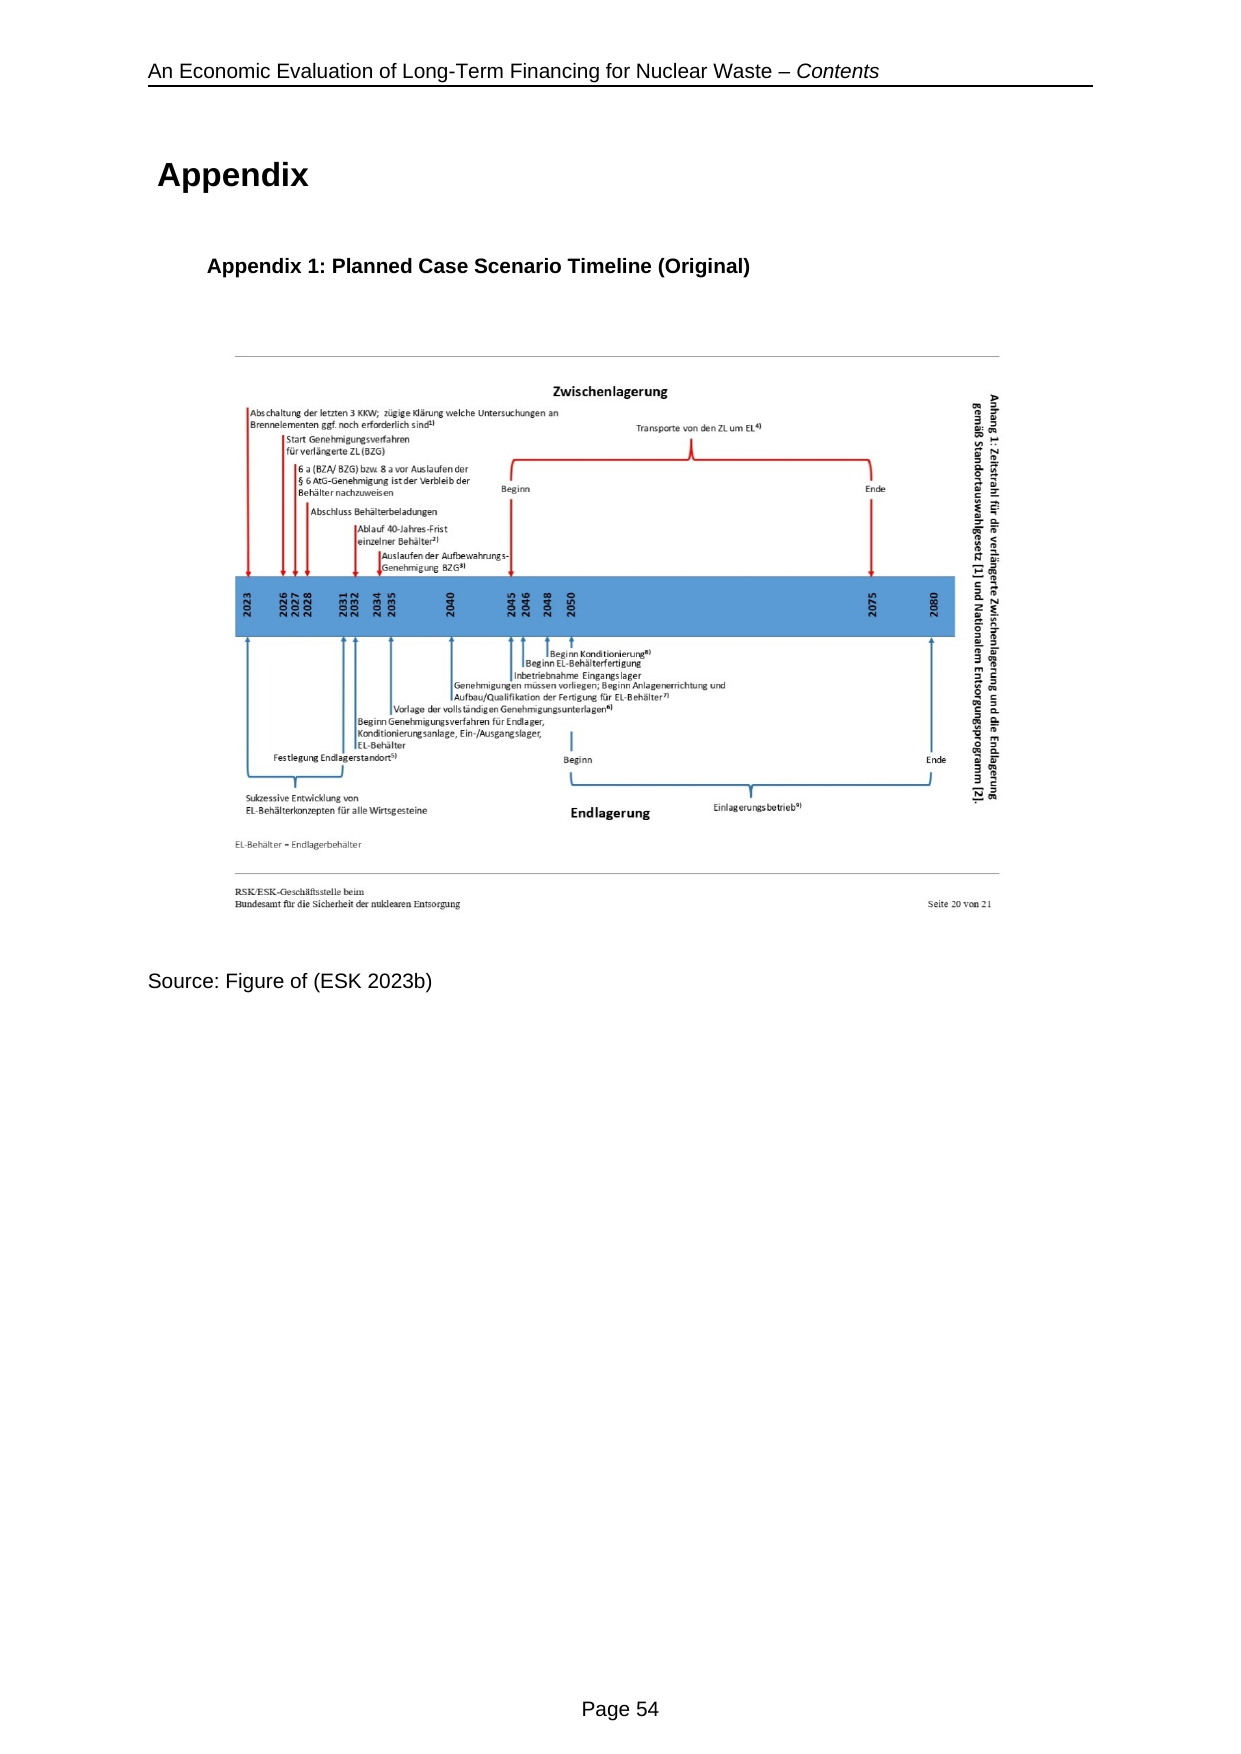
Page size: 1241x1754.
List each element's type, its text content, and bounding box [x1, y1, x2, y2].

subtitle Appendix [148, 154, 1093, 193]
picture [147, 302, 1079, 944]
text Appendix 1: Planned Case Scenario Timeline (Original) [207, 254, 1033, 278]
text Source: Figure of (ESK 2023b) [148, 968, 1093, 992]
